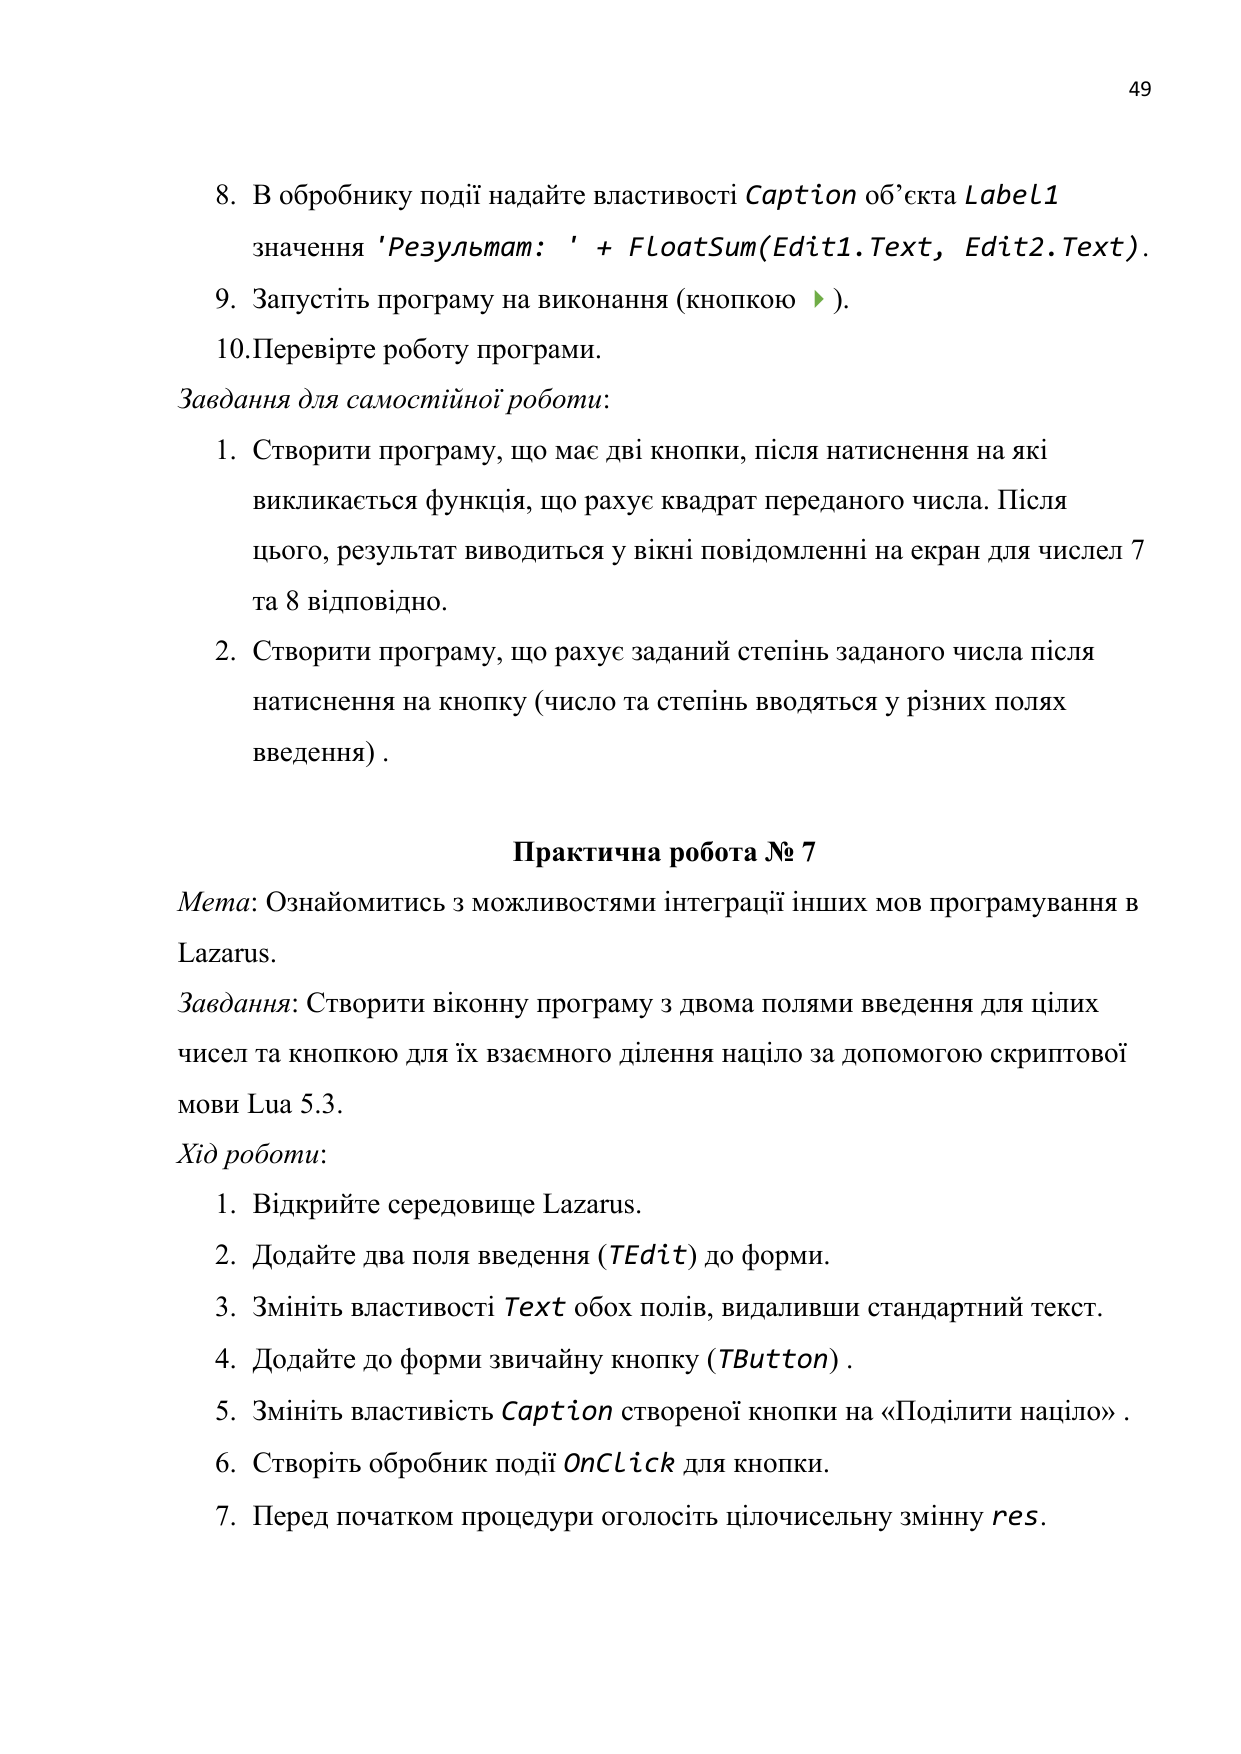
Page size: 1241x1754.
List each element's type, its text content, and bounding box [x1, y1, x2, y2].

list Змініть властивості Text обох полів, видаливши стандартний текст. [215, 1289, 1152, 1324]
list Запустіть програму на виконання (кнопкою ). [215, 281, 1152, 314]
list Створіть обробник події OnClick для кнопки. [215, 1446, 1152, 1480]
list Відкрийте середовище Lazarus. [215, 1186, 1152, 1220]
list Додайте два поля введення (TEdit) до форми. [215, 1237, 1152, 1272]
list Створити програму, що рахує заданий степінь заданого числа після натиснення на кнопку (число та степінь вводяться у різних полях введення) . [215, 633, 1152, 767]
list Додайте до форми звичайну кнопку (TButton) . [215, 1341, 1152, 1376]
list В обробнику події надайте властивості Caption об’єкта Label1 значення 'Результат: ' + FloatSum(Edit1.Text, Edit2.Text). [215, 177, 1152, 263]
text Завдання для самостійної роботи: [177, 381, 1152, 415]
text Завдання: Створити віконну програму з двома полями введення для цілих чисел та кнопкою для їх взаємного ділення націло за допомогою скриптової мови Lua 5.3. [177, 985, 1152, 1119]
text Мета: Ознайомитись з можливостями інтеграції інших мов програмування в Lazarus. [177, 884, 1152, 968]
text Хід роботи: [177, 1136, 1152, 1170]
list Створити програму, що має дві кнопки, після натиснення на які викликається функція, що рахує квадрат переданого числа. Після цього, результат виводиться у вікні повідомленні на екран для числел 7 та 8 відповідно. [215, 432, 1152, 616]
list Перед початком процедури оголосіть цілочисельну змінну res. [215, 1498, 1152, 1532]
list Змініть властивість Caption створеної кнопки на «Поділити націло» . [215, 1393, 1152, 1428]
text Практична робота № 7 [177, 834, 1152, 868]
list Перевірте роботу програми. [215, 331, 1152, 365]
